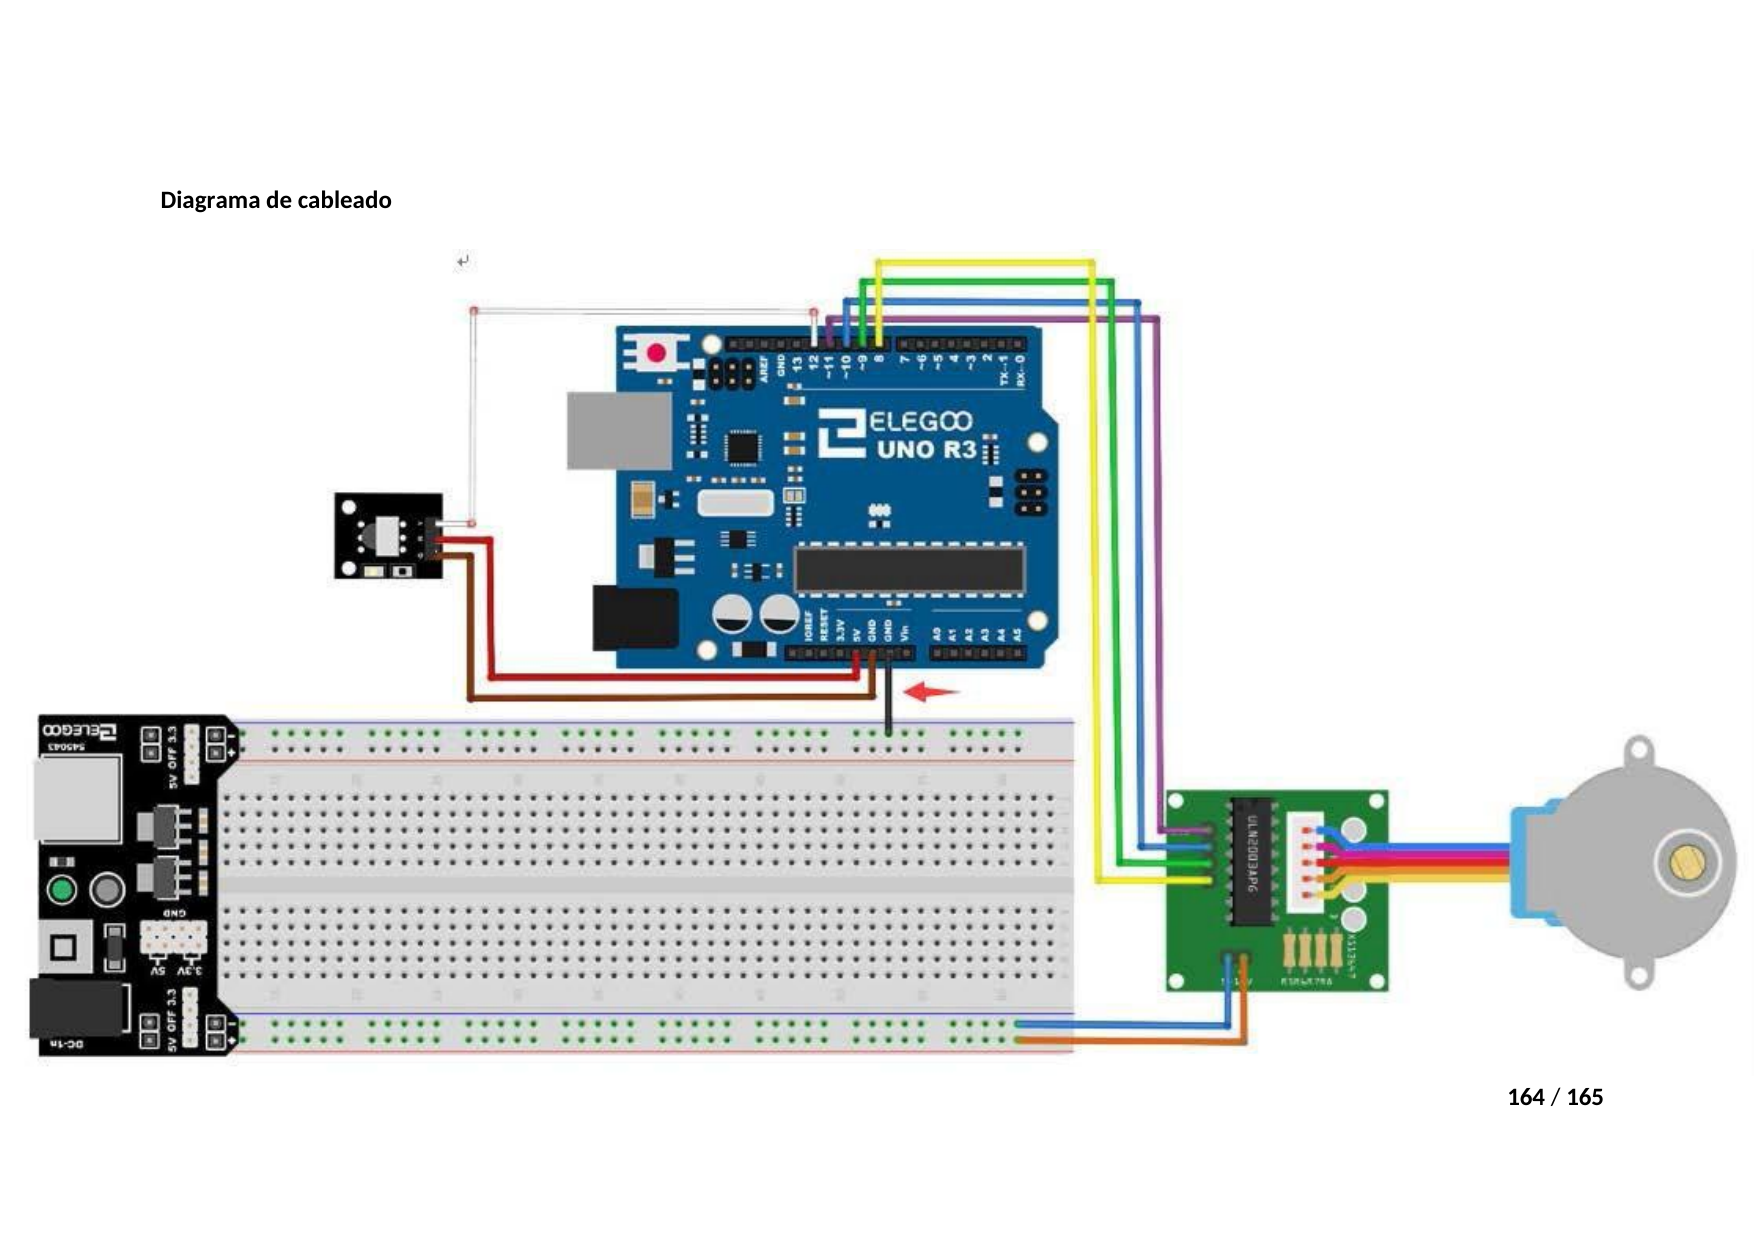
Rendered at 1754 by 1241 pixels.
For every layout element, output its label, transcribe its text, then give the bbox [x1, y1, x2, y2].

text Diagrama de cableado [160, 184, 1604, 215]
text 164 / 165 [150, 1081, 1604, 1111]
picture [0, 249, 1754, 1076]
